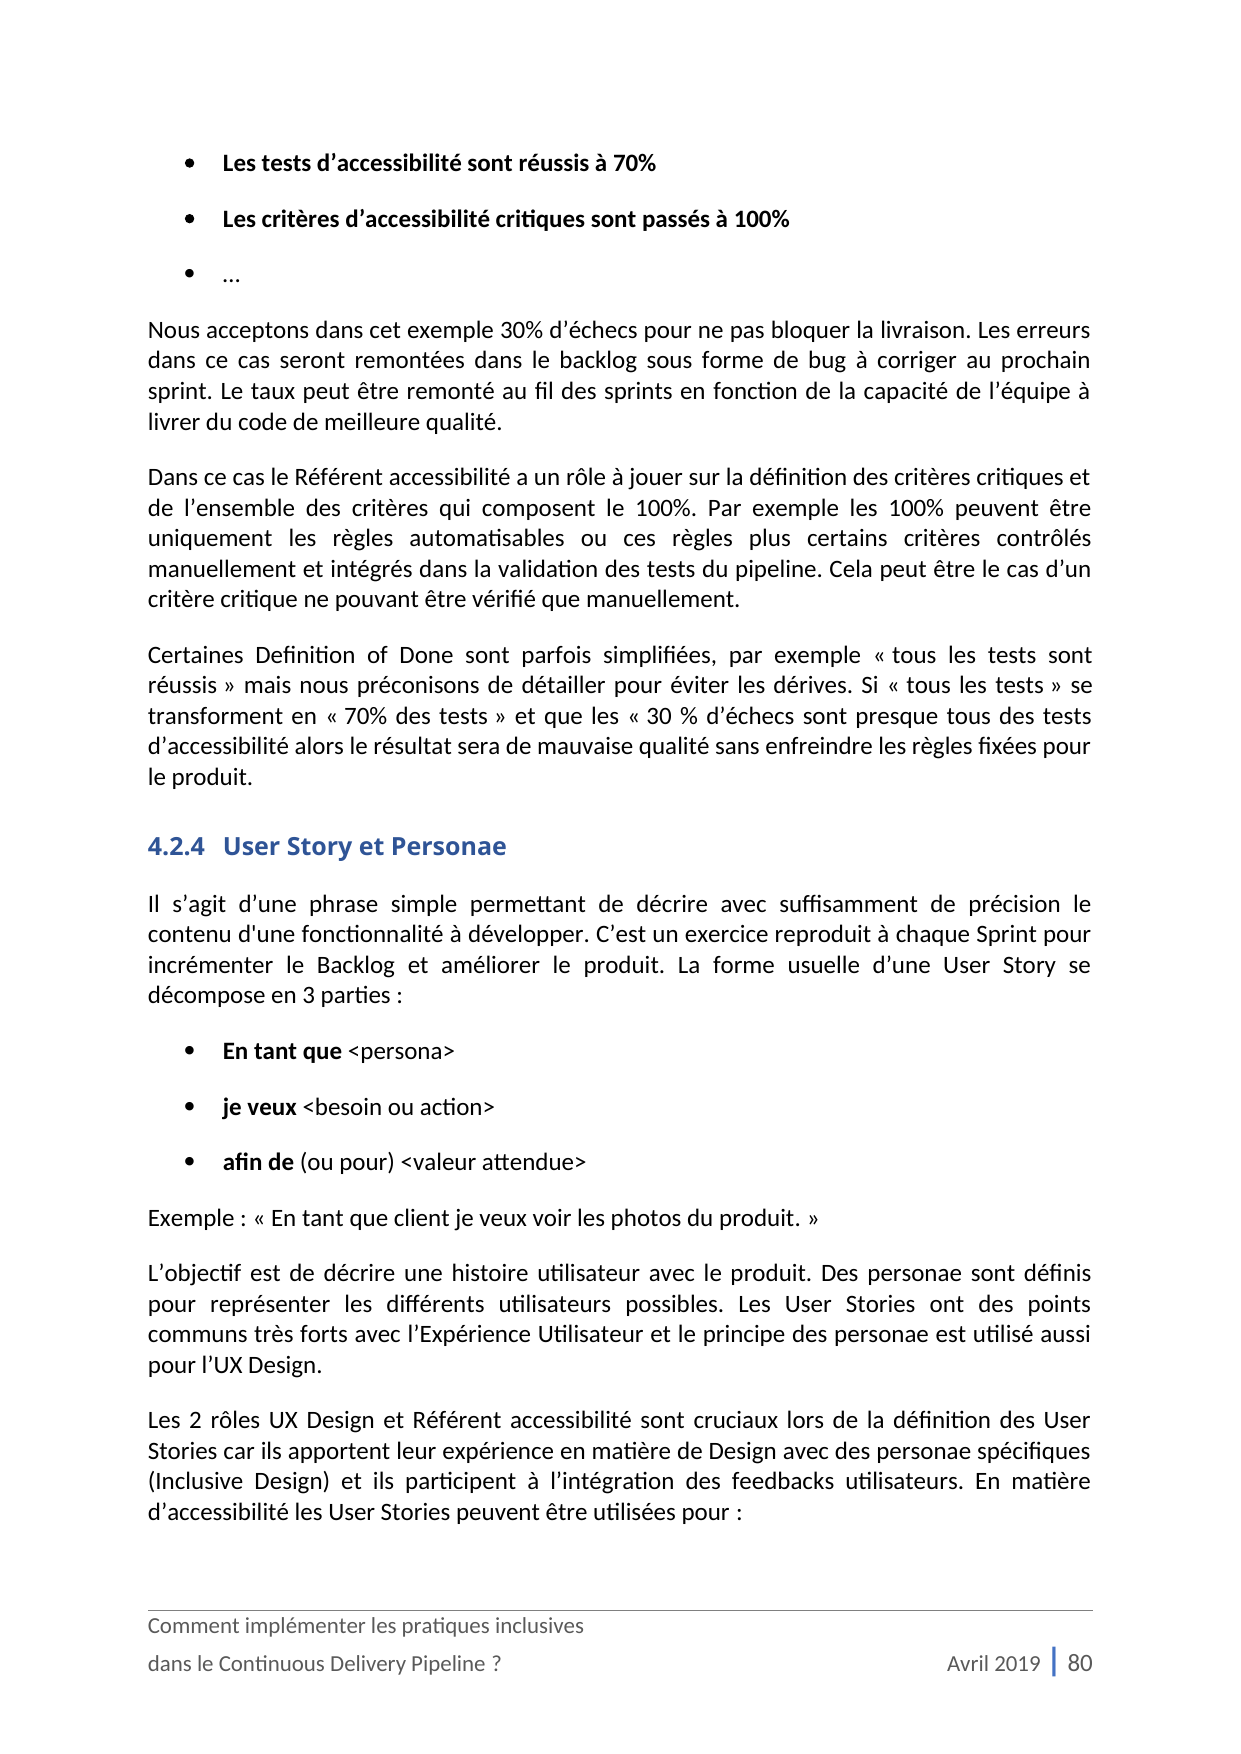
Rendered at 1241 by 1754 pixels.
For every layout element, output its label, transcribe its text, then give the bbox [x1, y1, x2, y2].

list … [185, 259, 1093, 289]
subtitle User Story et Personae [148, 829, 1093, 863]
text Certaines Definition of Done sont parfois simplifiées, par exemple « tous les tests sont réussis » mais nous préconisons de détailler pour éviter les dérives. Si « tous les tests » se transforment en « 70% des tests » et que les « 30 % d’échecs sont presque tous des tests d’accessibilité alors le résultat sera de mauvaise qualité sans enfreindre les règles fixées pour le produit. [148, 639, 1093, 791]
list je veux <besoin ou action> [185, 1091, 1093, 1121]
list afin de (ou pour) <valeur attendue> [185, 1146, 1093, 1177]
text Il s’agit d’une phrase simple permettant de décrire avec suffisamment de précision le contenu d'une fonctionnalité à développer. C’est un exercice reproduit à chaque Sprint pour incrémenter le Backlog et améliorer le produit. La forme usuelle d’une User Story se décompose en 3 parties : [148, 888, 1093, 1010]
list Les tests d’accessibilité sont réussis à 70% [185, 148, 1093, 178]
list En tant que <persona> [185, 1035, 1093, 1066]
list Les critères d’accessibilité critiques sont passés à 100% [185, 203, 1093, 234]
text Dans ce cas le Référent accessibilité a un rôle à jouer sur la définition des critères critiques et de l’ensemble des critères qui composent le 100%. Par exemple les 100% peuvent être uniquement les règles automatisables ou ces règles plus certains critères contrôlés manuellement et intégrés dans la validation des tests du pipeline. Cela peut être le cas d’un critère critique ne pouvant être vérifié que manuellement. [148, 461, 1093, 614]
text Les 2 rôles UX Design et Référent accessibilité sont cruciaux lors de la définition des User Stories car ils apportent leur expérience en matière de Design avec des personae spécifiques (Inclusive Design) et ils participent à l’intégration des feedbacks utilisateurs. En matière d’accessibilité les User Stories peuvent être utilisées pour : [148, 1404, 1093, 1526]
text L’objectif est de décrire une histoire utilisateur avec le produit. Des personae sont définis pour représenter les différents utilisateurs possibles. Les User Stories ont des points communs très forts avec l’Expérience Utilisateur et le principe des personae est utilisé aussi pour l’UX Design. [148, 1257, 1093, 1379]
text Nous acceptons dans cet exemple 30% d’échecs pour ne pas bloquer la livraison. Les erreurs dans ce cas seront remontées dans le backlog sous forme de bug à corriger au prochain sprint. Le taux peut être remonté au fil des sprints en fonction de la capacité de l’équipe à livrer du code de meilleure qualité. [148, 314, 1093, 436]
text Exemple : « En tant que client je veux voir les photos du produit. » [148, 1202, 1093, 1232]
